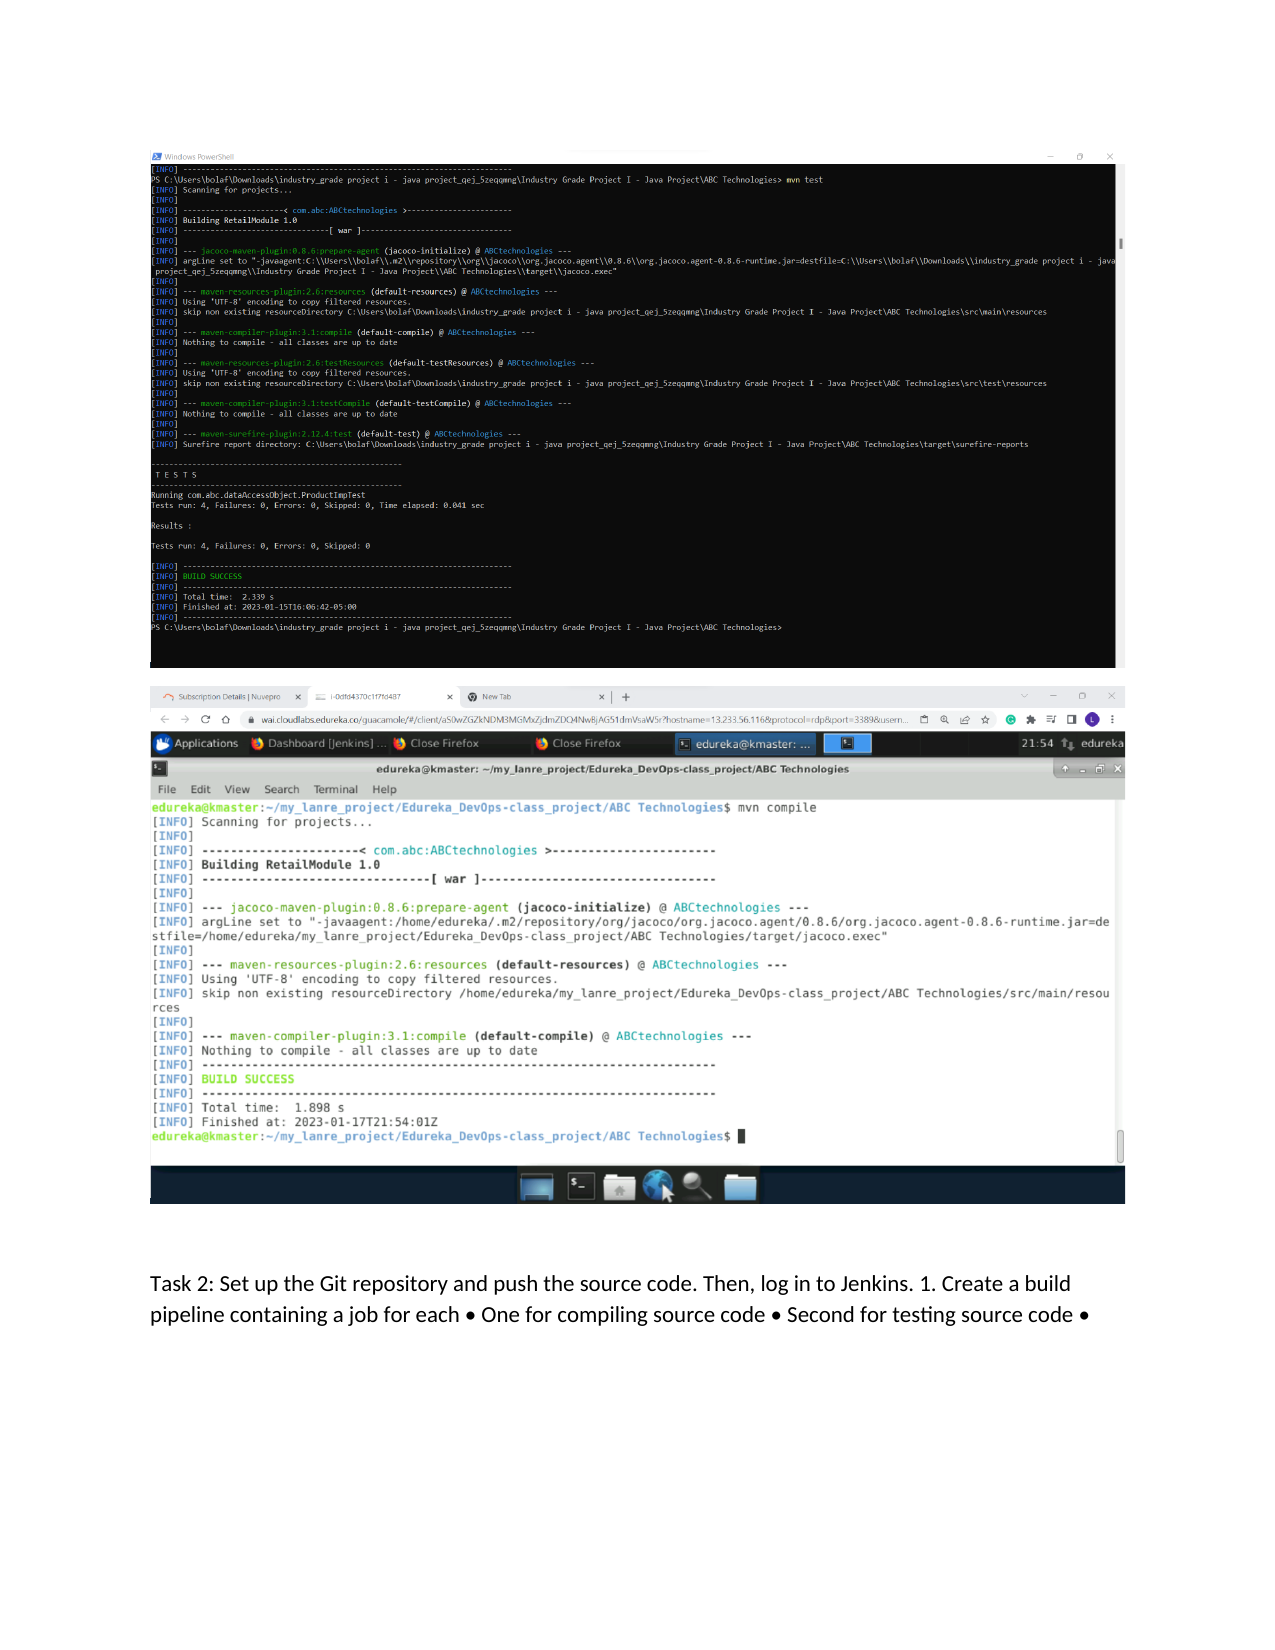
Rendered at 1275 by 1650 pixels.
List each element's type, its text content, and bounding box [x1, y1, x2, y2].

text Task 2: Set up the Git repository and push the source code. Then, log in to Jenkins. 1. Create a build pipeline containing a job for each • One for compiling source code • Second for testing source code • [150, 1269, 1125, 1328]
picture [150, 150, 1125, 668]
picture [150, 686, 1125, 1204]
